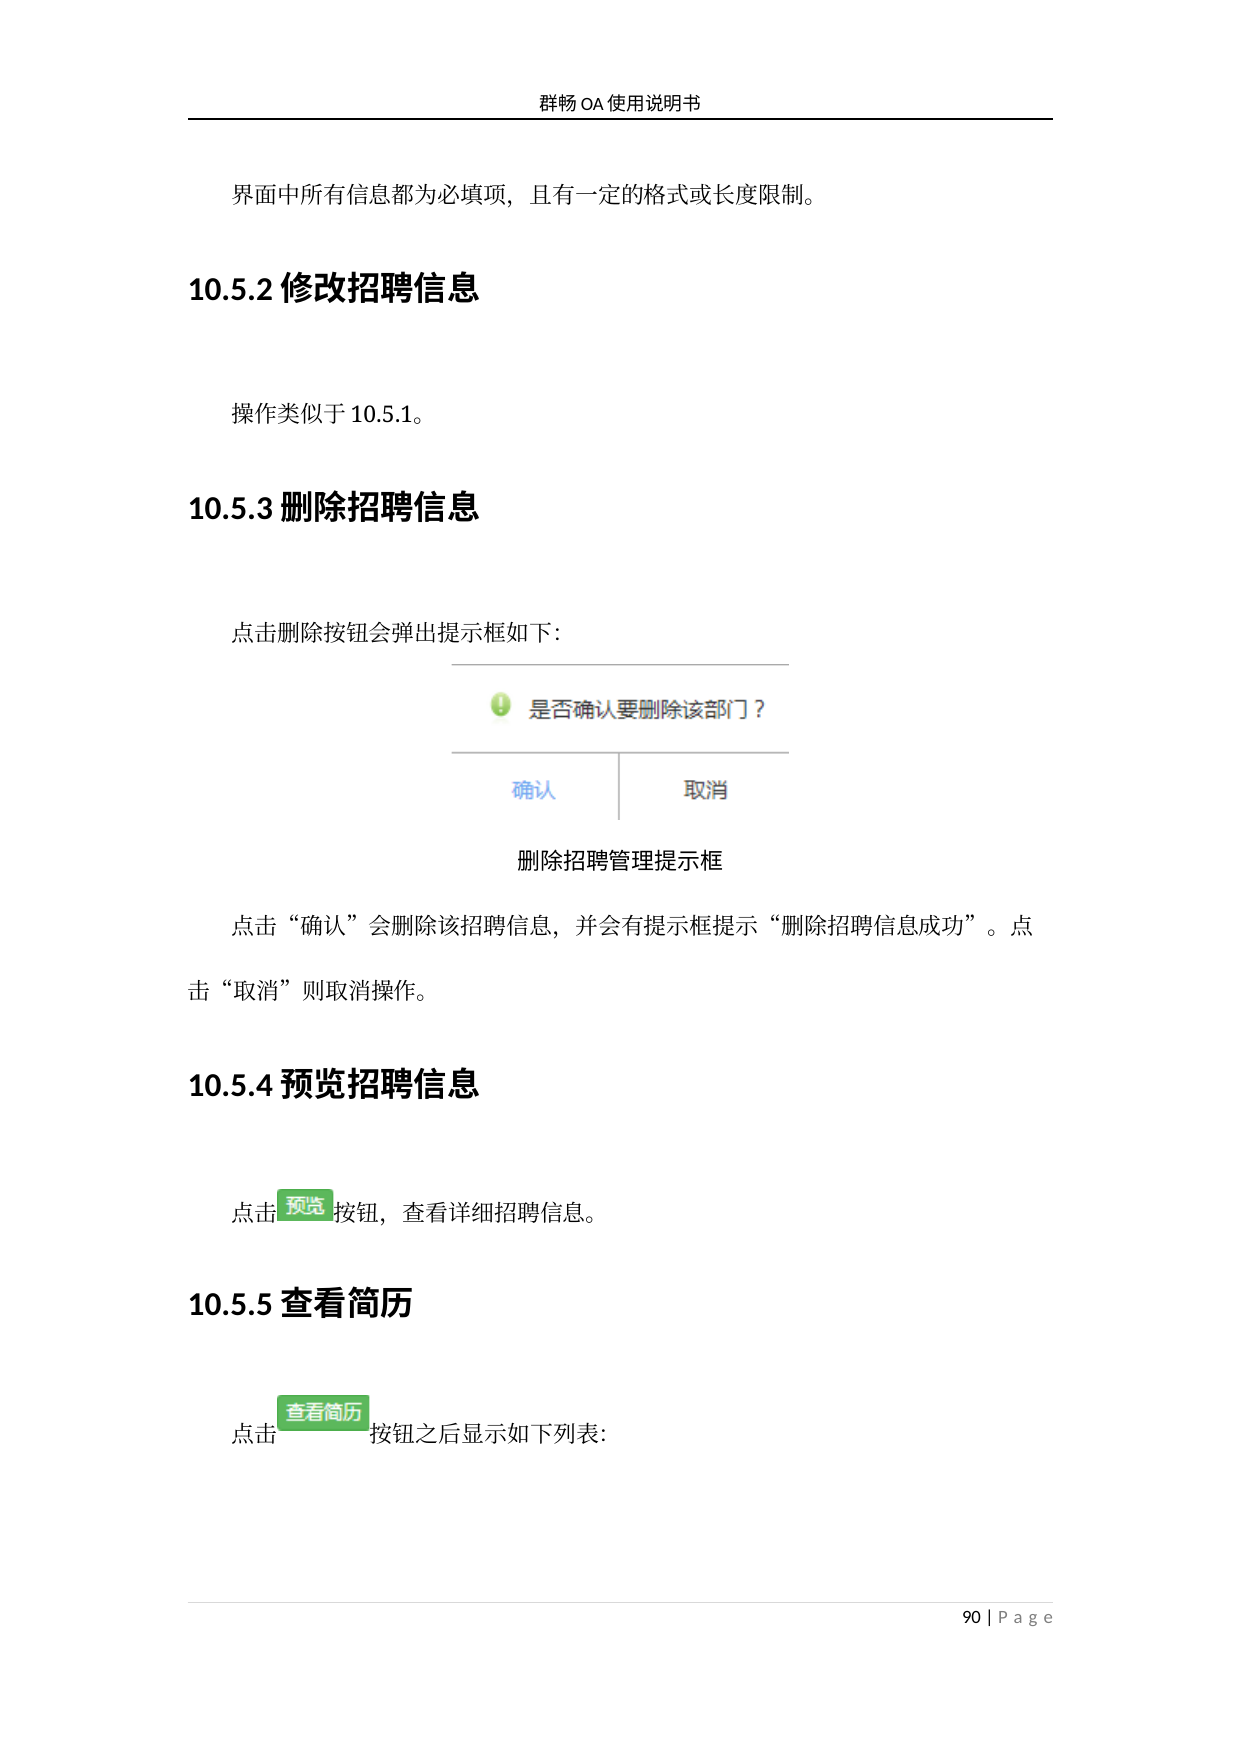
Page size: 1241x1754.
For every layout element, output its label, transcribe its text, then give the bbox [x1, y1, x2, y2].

text 点击删除按钮会弹出提示框如下： [187, 599, 1053, 664]
subtitle 10.5.5 查看简历 [187, 1268, 1053, 1333]
picture [451, 664, 789, 820]
text 删除招聘管理提示框 [187, 827, 1053, 892]
text 点击按钮之后显示如下列表： [187, 1395, 1053, 1460]
text 点击“确认”会删除该招聘信息，并会有提示框提示“删除招聘信息成功”。点击“取消”则取消操作。 [187, 892, 1053, 1022]
picture [277, 1189, 334, 1221]
text 点击按钮，查看详细招聘信息。 [187, 1176, 1053, 1241]
text 操作类似于10.5.1。 [187, 380, 1053, 445]
text 界面中所有信息都为必填项，且有一定的格式或长度限制。 [187, 161, 1053, 226]
subtitle 10.5.2 修改招聘信息 [187, 253, 1053, 318]
subtitle 10.5.4 预览招聘信息 [187, 1049, 1053, 1114]
subtitle 10.5.3 删除招聘信息 [187, 472, 1053, 537]
picture [277, 1395, 370, 1431]
